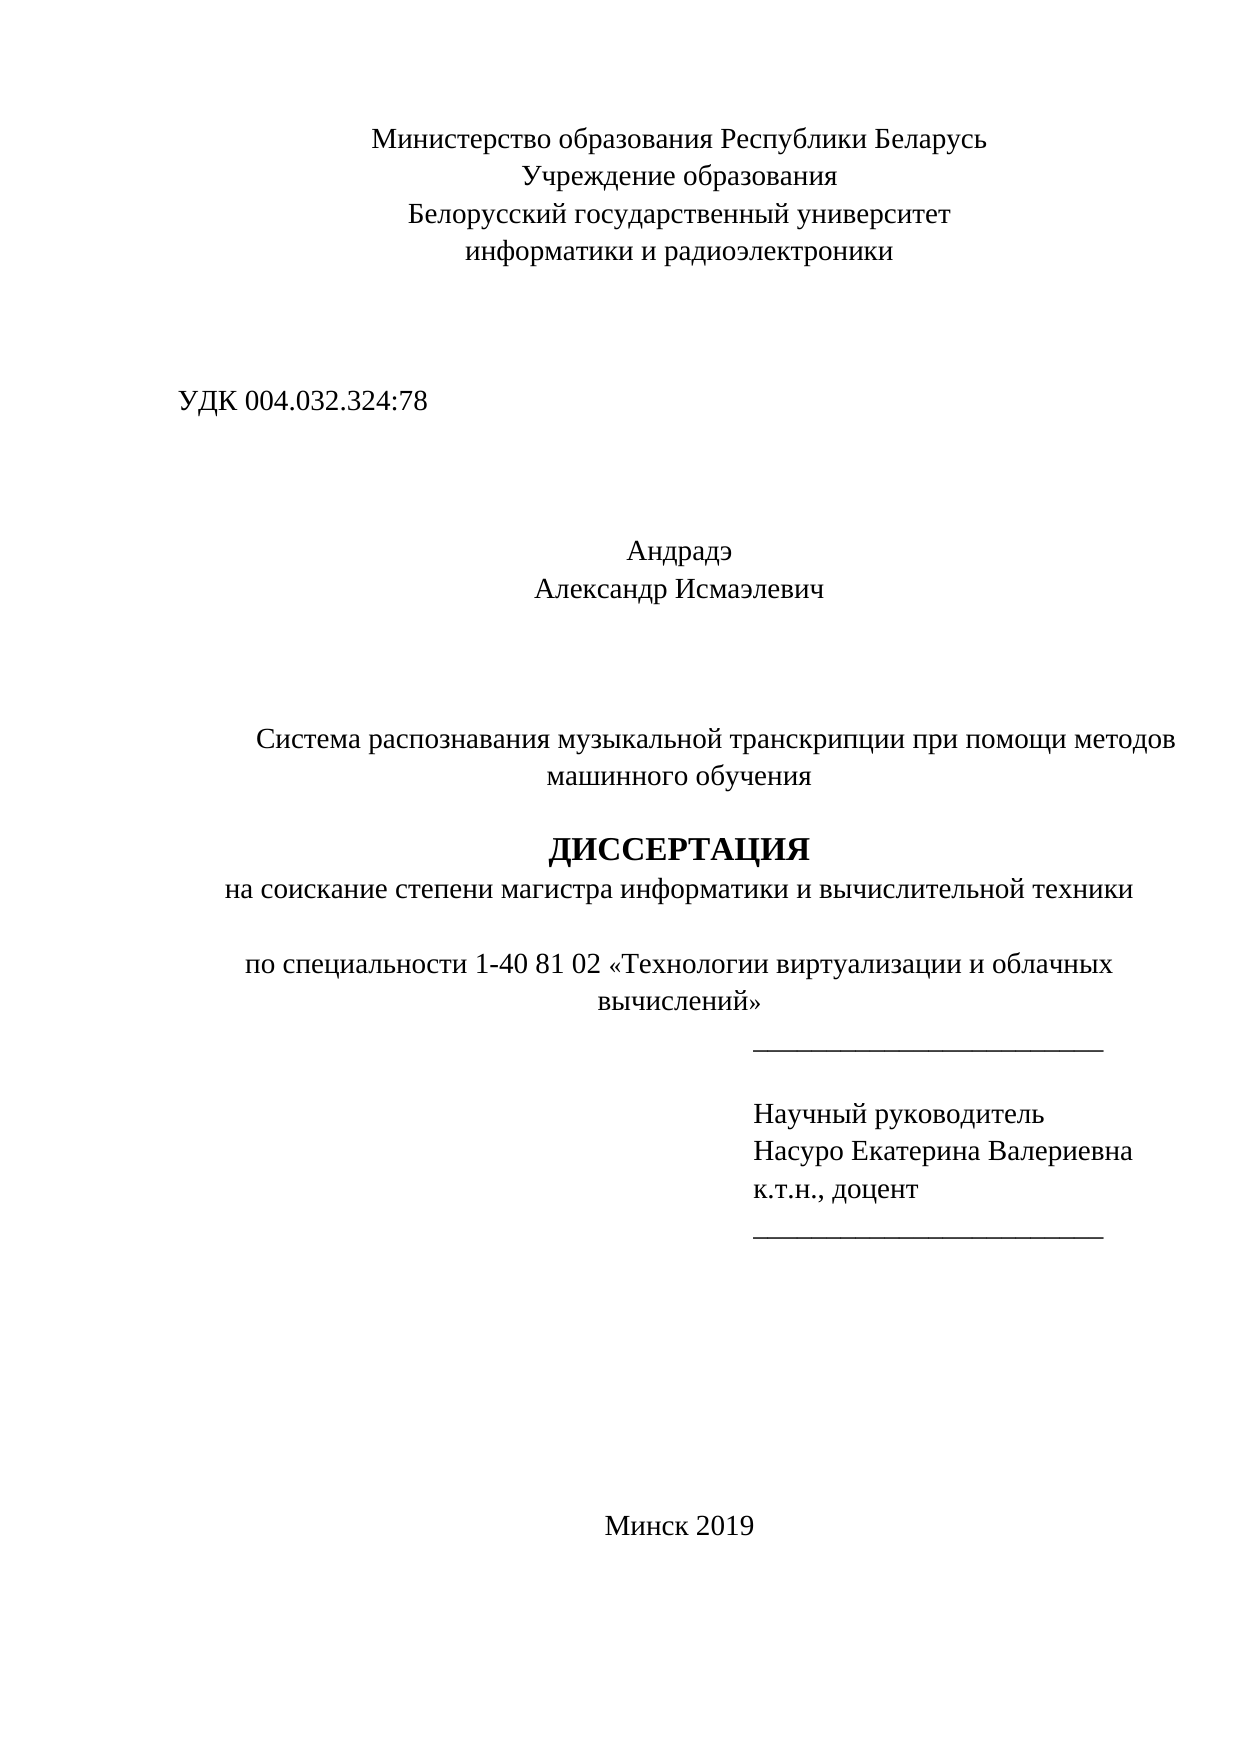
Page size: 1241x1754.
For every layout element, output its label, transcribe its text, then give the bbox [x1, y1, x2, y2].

text ________________________ [679, 1206, 1181, 1243]
text Белорусский государственный университет [177, 193, 1181, 231]
text информатики и радиоэлектроники [177, 231, 1181, 268]
text Насуро Екатерина Валериевна [725, 1131, 1181, 1168]
text Министерство образования Республики Беларусь [177, 118, 1181, 156]
text по специальности 1-40 81 02 «Технологии виртуализации и облачных вычислений» [177, 943, 1181, 1018]
text ________________________ [679, 1018, 1181, 1056]
text Минск 2019 [177, 1506, 1181, 1543]
text УДК 004.032.324:78 [177, 381, 1181, 418]
text Система распознавания музыкальной транскрипции при помощи методов машинного обучения [177, 718, 1181, 793]
text Александр Исмаэлевич [177, 568, 1181, 606]
text ДИССЕРТАЦИЯ [177, 831, 1181, 868]
text Андрадэ [177, 531, 1181, 568]
text Учреждение образования [177, 156, 1181, 193]
text на соискание степени магистра информатики и вычислительной техники [177, 868, 1181, 906]
text Научный руководитель [739, 1093, 1181, 1131]
text к.т.н., доцент [679, 1168, 1181, 1206]
